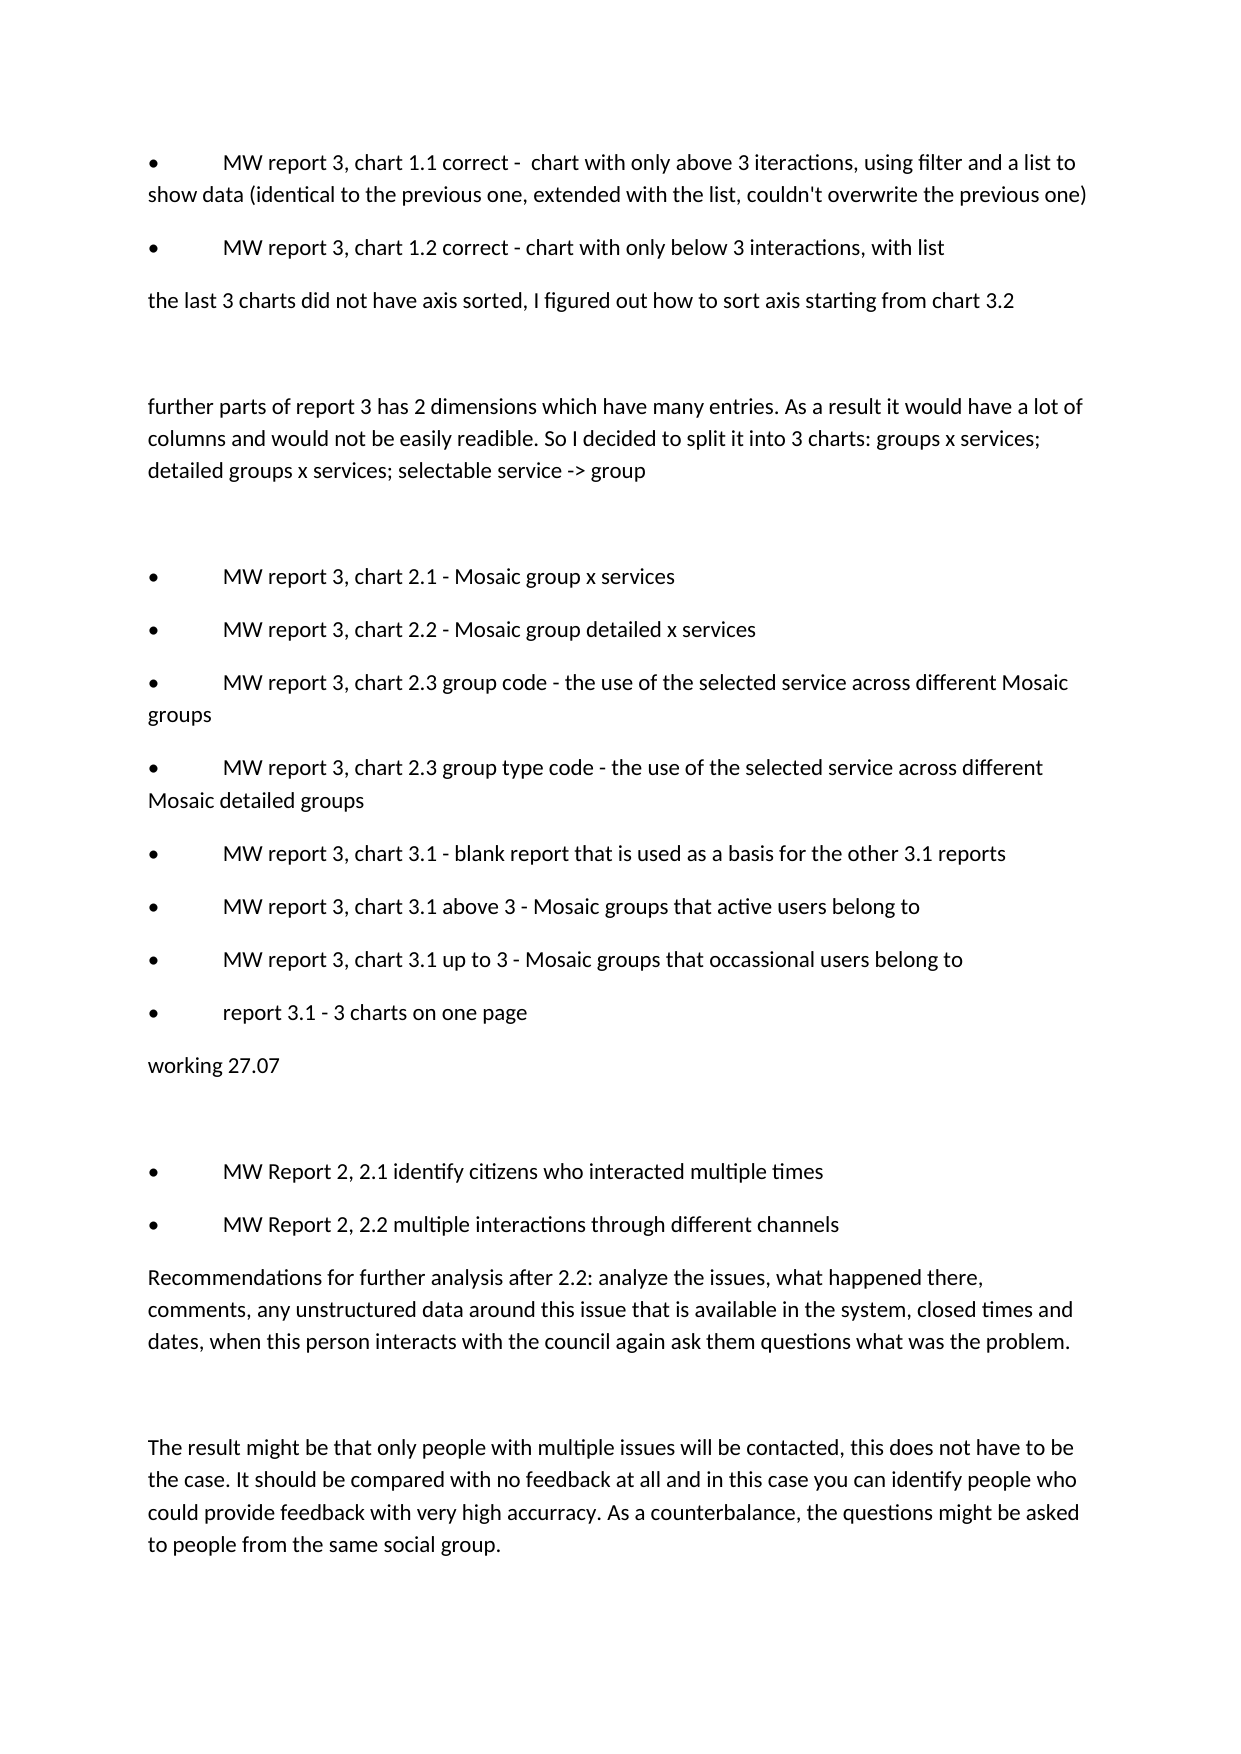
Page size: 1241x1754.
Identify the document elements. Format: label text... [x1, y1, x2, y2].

text working 27.07 [148, 1051, 1093, 1079]
text Recommendations for further analysis after 2.2: analyze the issues, what happened there, comments, any unstructured data around this issue that is available in the system, closed times and dates, when this person interacts with the council again ask them questions what was the problem. [148, 1263, 1093, 1355]
text • MW report 3, chart 2.3 group code - the use of the selected service across different Mosaic groups [148, 668, 1093, 728]
text • MW report 3, chart 3.1 up to 3 - Mosaic groups that occassional users belong to [148, 945, 1093, 973]
text • MW report 3, chart 2.1 - Mosaic group x services [148, 562, 1093, 590]
text • MW report 3, chart 2.2 - Mosaic group detailed x services [148, 615, 1093, 643]
text • MW Report 2, 2.1 identify citizens who interacted multiple times [148, 1157, 1093, 1185]
text • MW Report 2, 2.2 multiple interactions through different channels [148, 1210, 1093, 1238]
text • MW report 3, chart 3.1 - blank report that is used as a basis for the other 3.1 reports [148, 839, 1093, 867]
text • report 3.1 - 3 charts on one page [148, 998, 1093, 1026]
text • MW report 3, chart 1.2 correct - chart with only below 3 interactions, with list [148, 233, 1093, 261]
text The result might be that only people with multiple issues will be contacted, this does not have to be the case. It should be compared with no feedback at all and in this case you can identify people who could provide feedback with very high accurracy. As a counterbalance, the questions might be asked to people from the same social group. [148, 1433, 1093, 1558]
text the last 3 charts did not have axis sorted, I figured out how to sort axis starting from chart 3.2 [148, 286, 1093, 314]
text further parts of report 3 has 2 dimensions which have many entries. As a result it would have a lot of columns and would not be easily readible. So I decided to split it into 3 charts: groups x services; detailed groups x services; selectable service -> group [148, 392, 1093, 484]
text • MW report 3, chart 2.3 group type code - the use of the selected service across different Mosaic detailed groups [148, 753, 1093, 814]
text • MW report 3, chart 1.1 correct - chart with only above 3 iteractions, using filter and a list to show data (identical to the previous one, extended with the list, couldn't overwrite the previous one) [148, 148, 1093, 208]
text • MW report 3, chart 3.1 above 3 - Mosaic groups that active users belong to [148, 892, 1093, 920]
